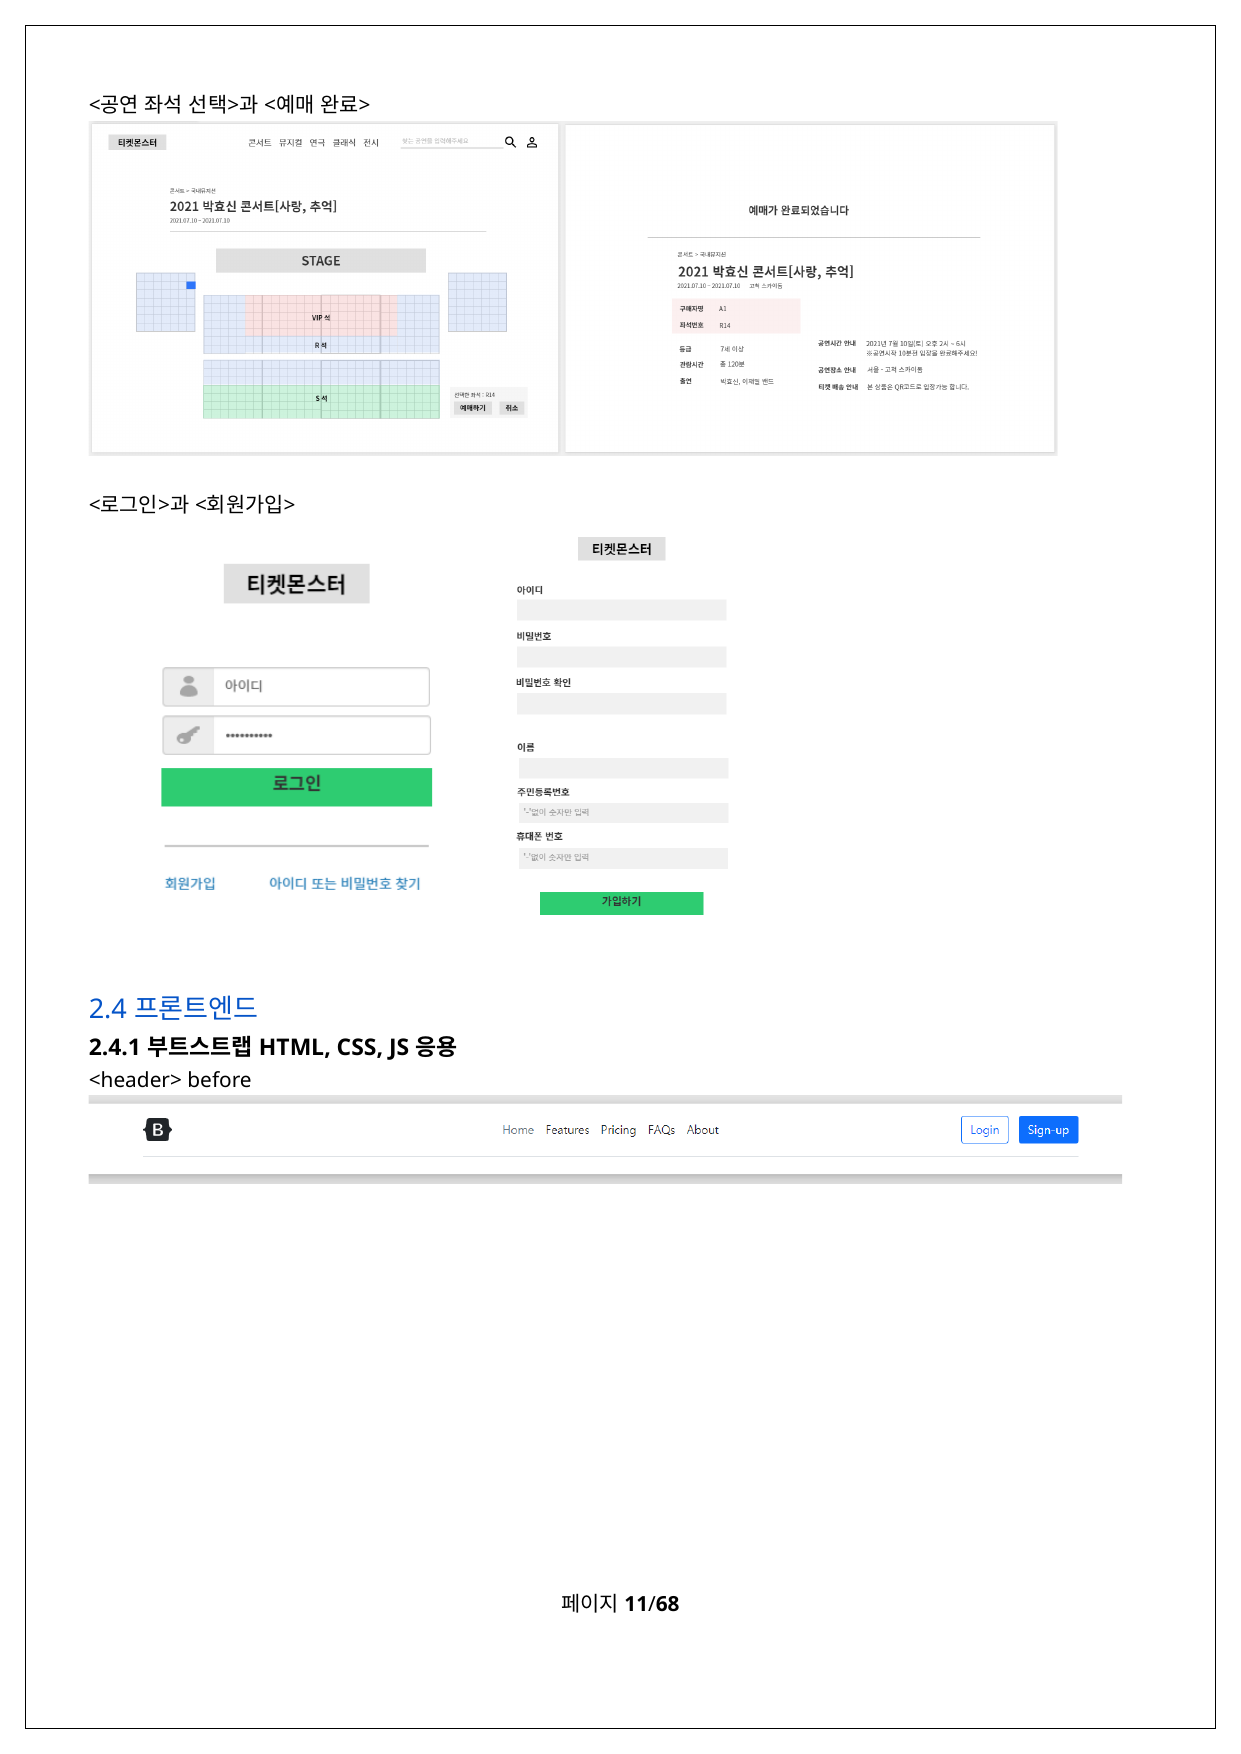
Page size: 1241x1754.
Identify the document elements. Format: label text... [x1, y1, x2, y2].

text <로그인>과 <회원가입> [88, 488, 1152, 518]
picture [88, 520, 746, 924]
picture [88, 1095, 1123, 1184]
text <header> before [88, 1065, 1152, 1093]
text <공연 좌석 선택>과 <예매 완료> [88, 88, 1152, 119]
subtitle 2.4.1 부트스트랩 HTML, CSS, JS 응용 [88, 1029, 1152, 1062]
picture [88, 121, 1058, 456]
subtitle 2.4 프론트엔드 [88, 987, 1152, 1026]
